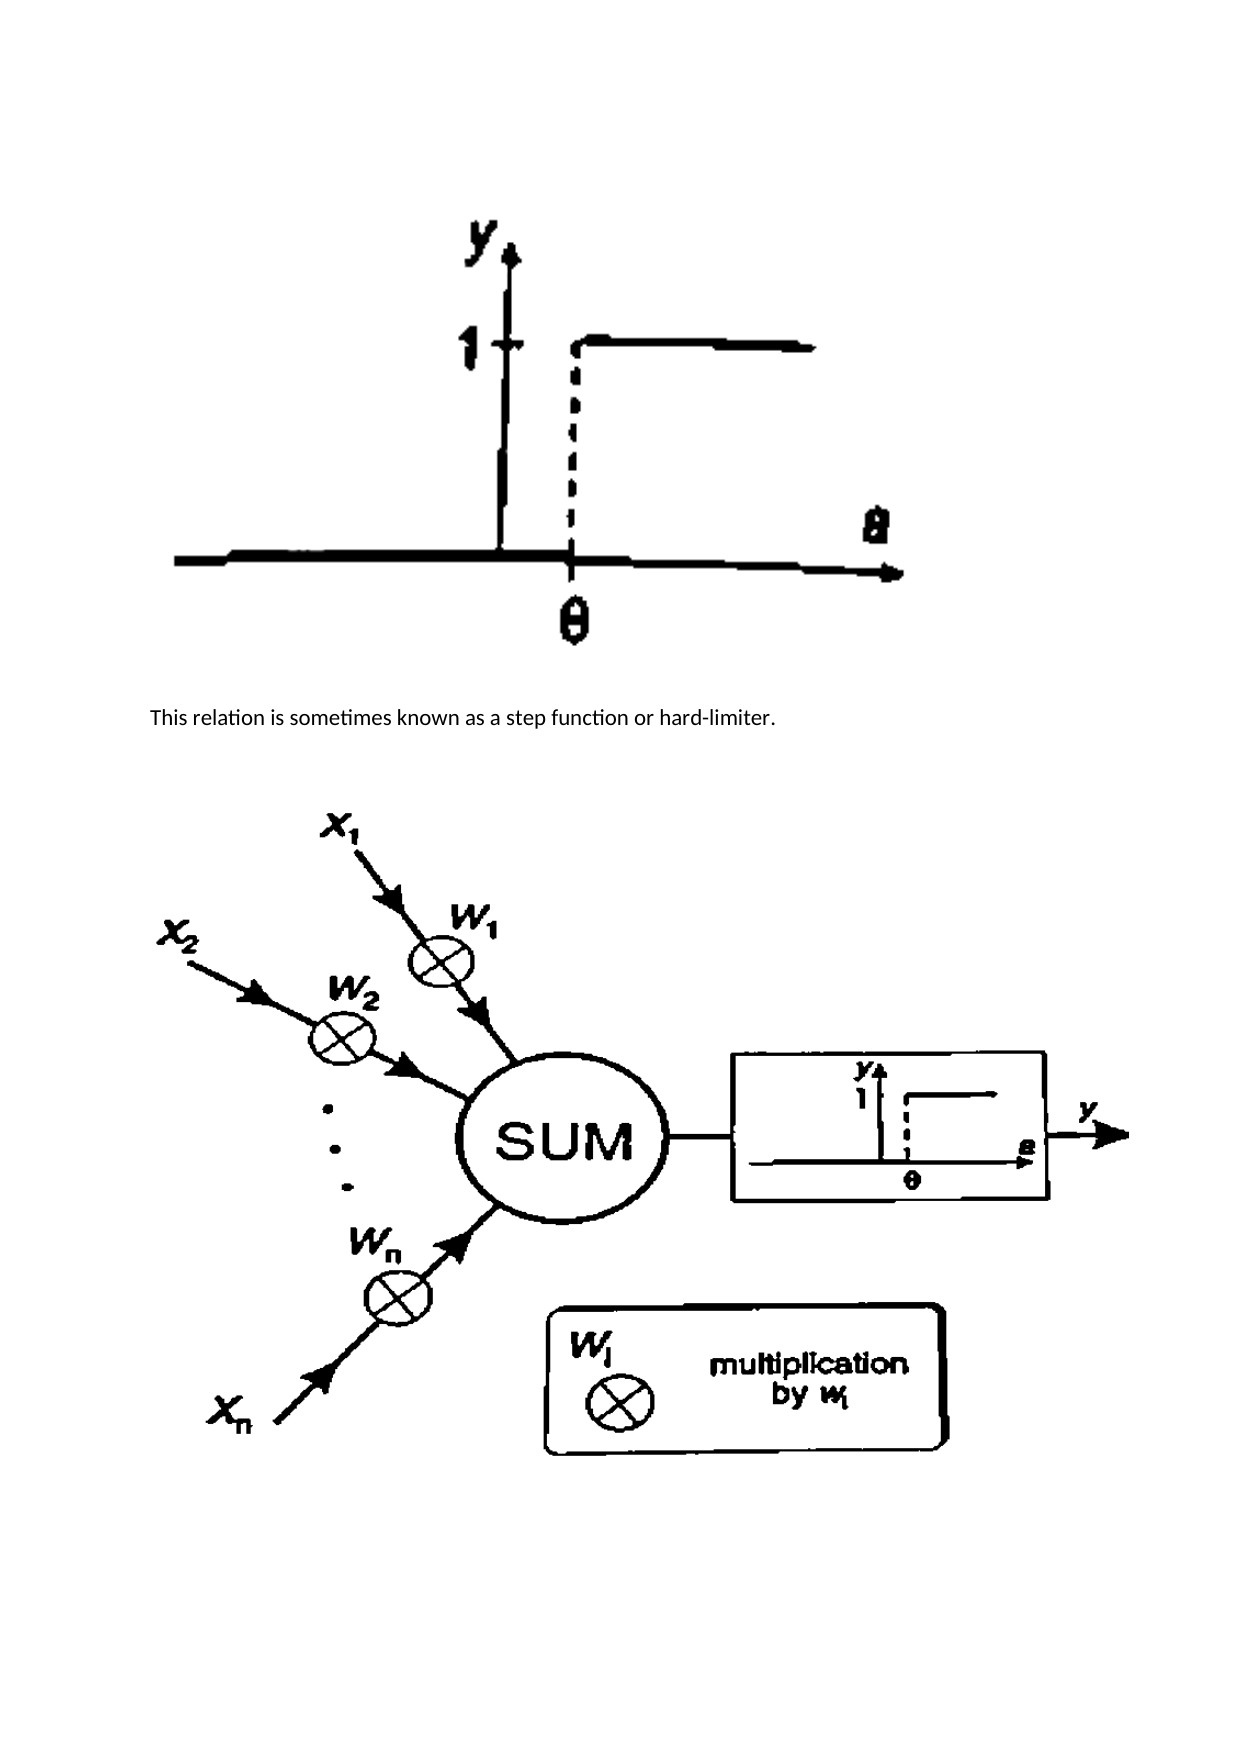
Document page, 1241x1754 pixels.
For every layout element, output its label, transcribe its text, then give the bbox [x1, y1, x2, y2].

text This relation is sometimes known as a step function or hard-limiter. [150, 703, 1090, 731]
